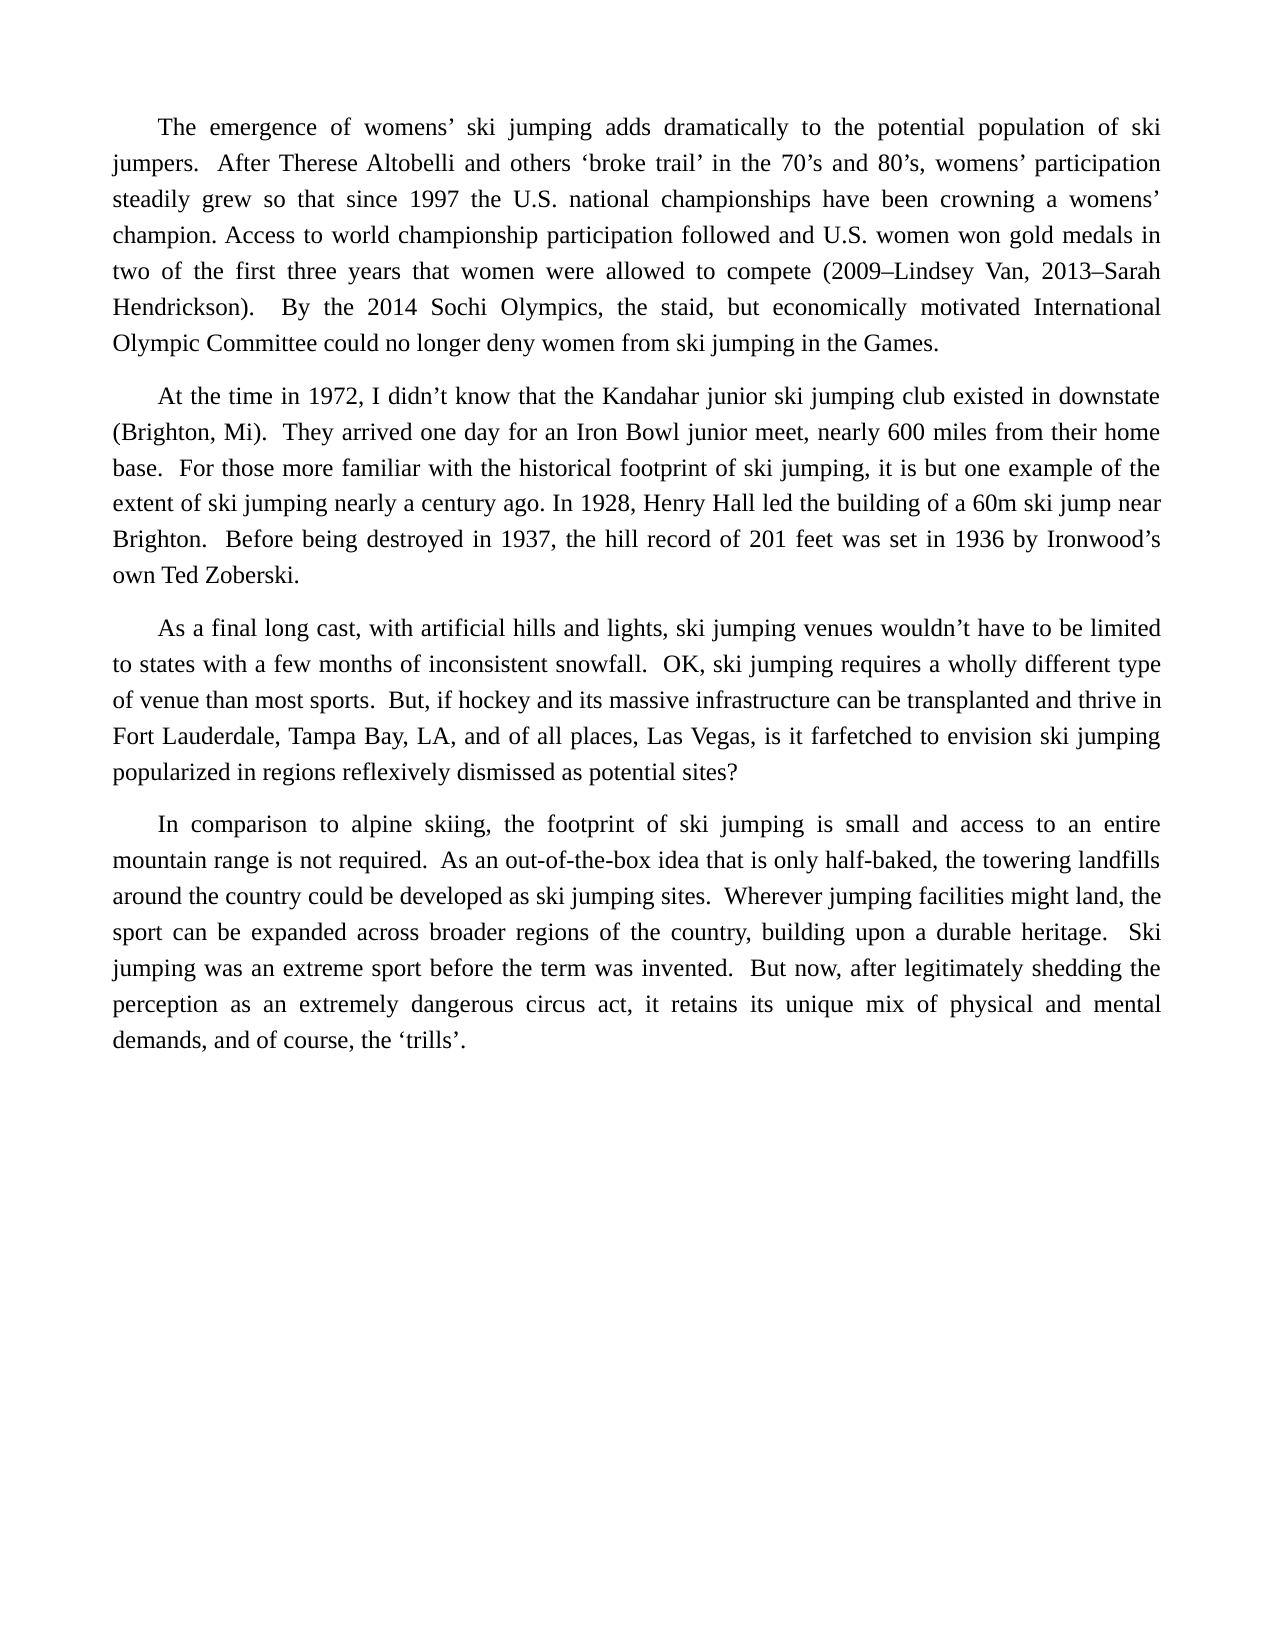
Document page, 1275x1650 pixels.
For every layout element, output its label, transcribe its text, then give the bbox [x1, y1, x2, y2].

text As a final long cast, with artificial hills and lights, ski jumping venues wouldn’t have to be limited to states with a few months of inconsistent snowfall. OK, ski jumping requires a wholly different type of venue than most sports. But, if hockey and its massive infrastructure can be transplanted and thrive in Fort Lauderdale, Tampa Bay, LA, and of all places, Las Vegas, is it farfetched to envision ski jumping popularized in regions reflexively dismissed as potential sites? [112, 613, 1162, 786]
text In comparison to alpine skiing, the footprint of ski jumping is small and access to an entire mountain range is not required. As an out-of-the-box idea that is only half-baked, the towering landfills around the country could be developed as ski jumping sites. Wherever jumping facilities might land, the sport can be expanded across broader regions of the country, building upon a durable heritage. Ski jumping was an extreme sport before the term was invented. But now, after legitimately shedding the perception as an extremely dangerous circus act, it retains its unique mix of physical and mental demands, and of course, the ‘trills’. [112, 809, 1162, 1054]
text At the time in 1972, I didn’t know that the Kandahar junior ski jumping club existed in downstate (Brighton, Mi). They arrived one day for an Iron Bowl junior meet, nearly 600 miles from their home base. For those more familiar with the historical footprint of ski jumping, it is but one example of the extent of ski jumping nearly a century ago. In 1928, Henry Hall led the building of a 60m ski jump near Brighton. Before being destroyed in 1937, the hill record of 201 feet was set in 1936 by Ironwood’s own Ted Zoberski. [112, 381, 1162, 589]
text The emergence of womens’ ski jumping adds dramatically to the potential population of ski jumpers. After Therese Altobelli and others ‘broke trail’ in the 70’s and 80’s, womens’ participation steadily grew so that since 1997 the U.S. national championships have been crowning a womens’ champion. Access to world championship participation followed and U.S. women won gold medals in two of the first three years that women were allowed to compete (2009–Lindsey Van, 2013–Sarah Hendrickson). By the 2014 Sochi Olympics, the staid, but economically motivated International Olympic Committee could no longer deny women from ski jumping in the Games. [112, 112, 1162, 357]
